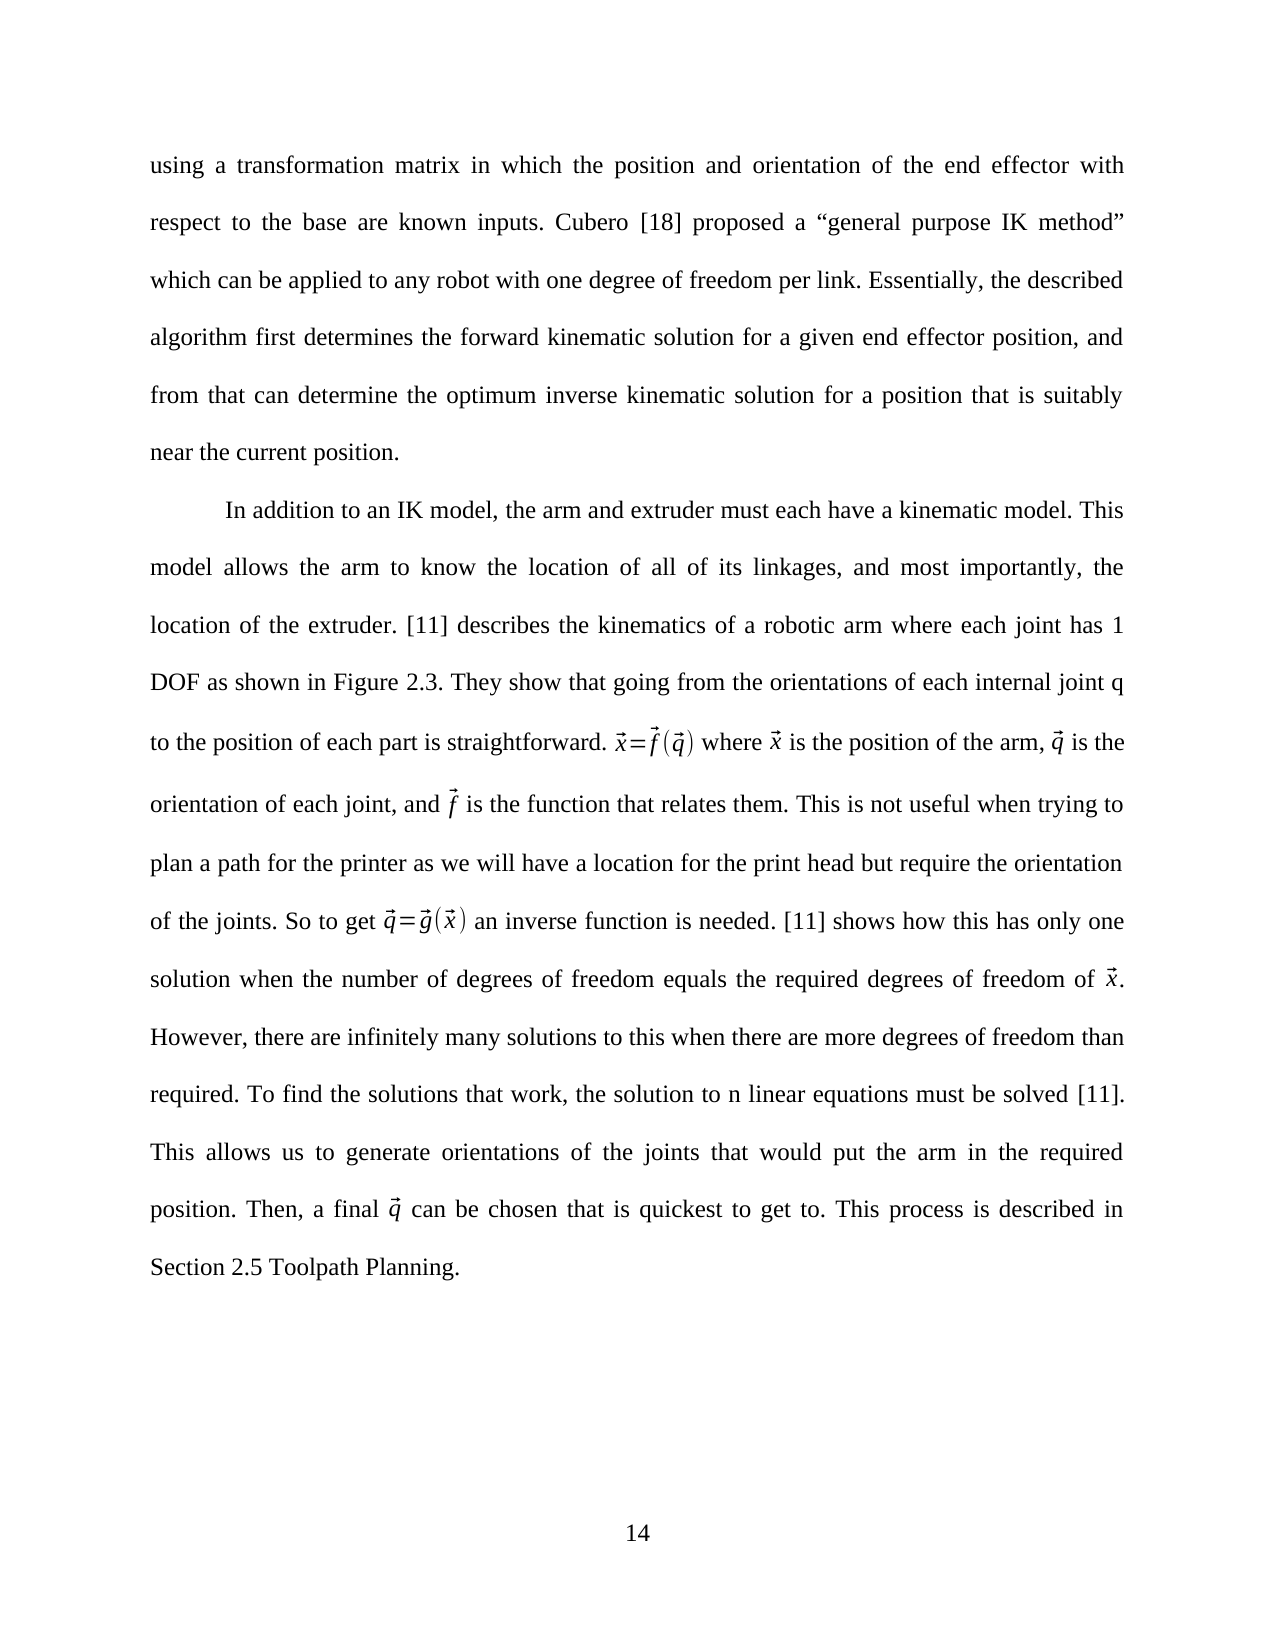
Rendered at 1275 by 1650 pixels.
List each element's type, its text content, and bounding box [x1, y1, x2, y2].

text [150, 150, 1125, 466]
text In addition to an IK model, the arm and extruder must each have a kinematic model. This model allows the arm to know the location of all of its linkages, and most importantly, the location of the extruder. [11] describes the kinematics of a robotic arm where each joint has 1 DOF as shown in Figure 2.3. They show that going from the orientations of each internal joint q to the position of each part is straightforward. where is the position of the arm, is the orientation of each joint, and is the function that relates them. This is not useful when trying to plan a path for the printer as we will have a location for the print head but require the orientation of the joints. So to get an inverse function is needed. [11] shows how this has only one solution when the number of degrees of freedom equals the required degrees of freedom of . However, there are infinitely many solutions to this when there are more degrees of freedom than required. To find the solutions that work, the solution to n linear equations must be solved [11]. This allows us to generate orientations of the joints that would put the arm in the required position. Then, a final can be chosen that is quickest to get to. This process is described in Section 2.5 Toolpath Planning. [150, 495, 1125, 1280]
